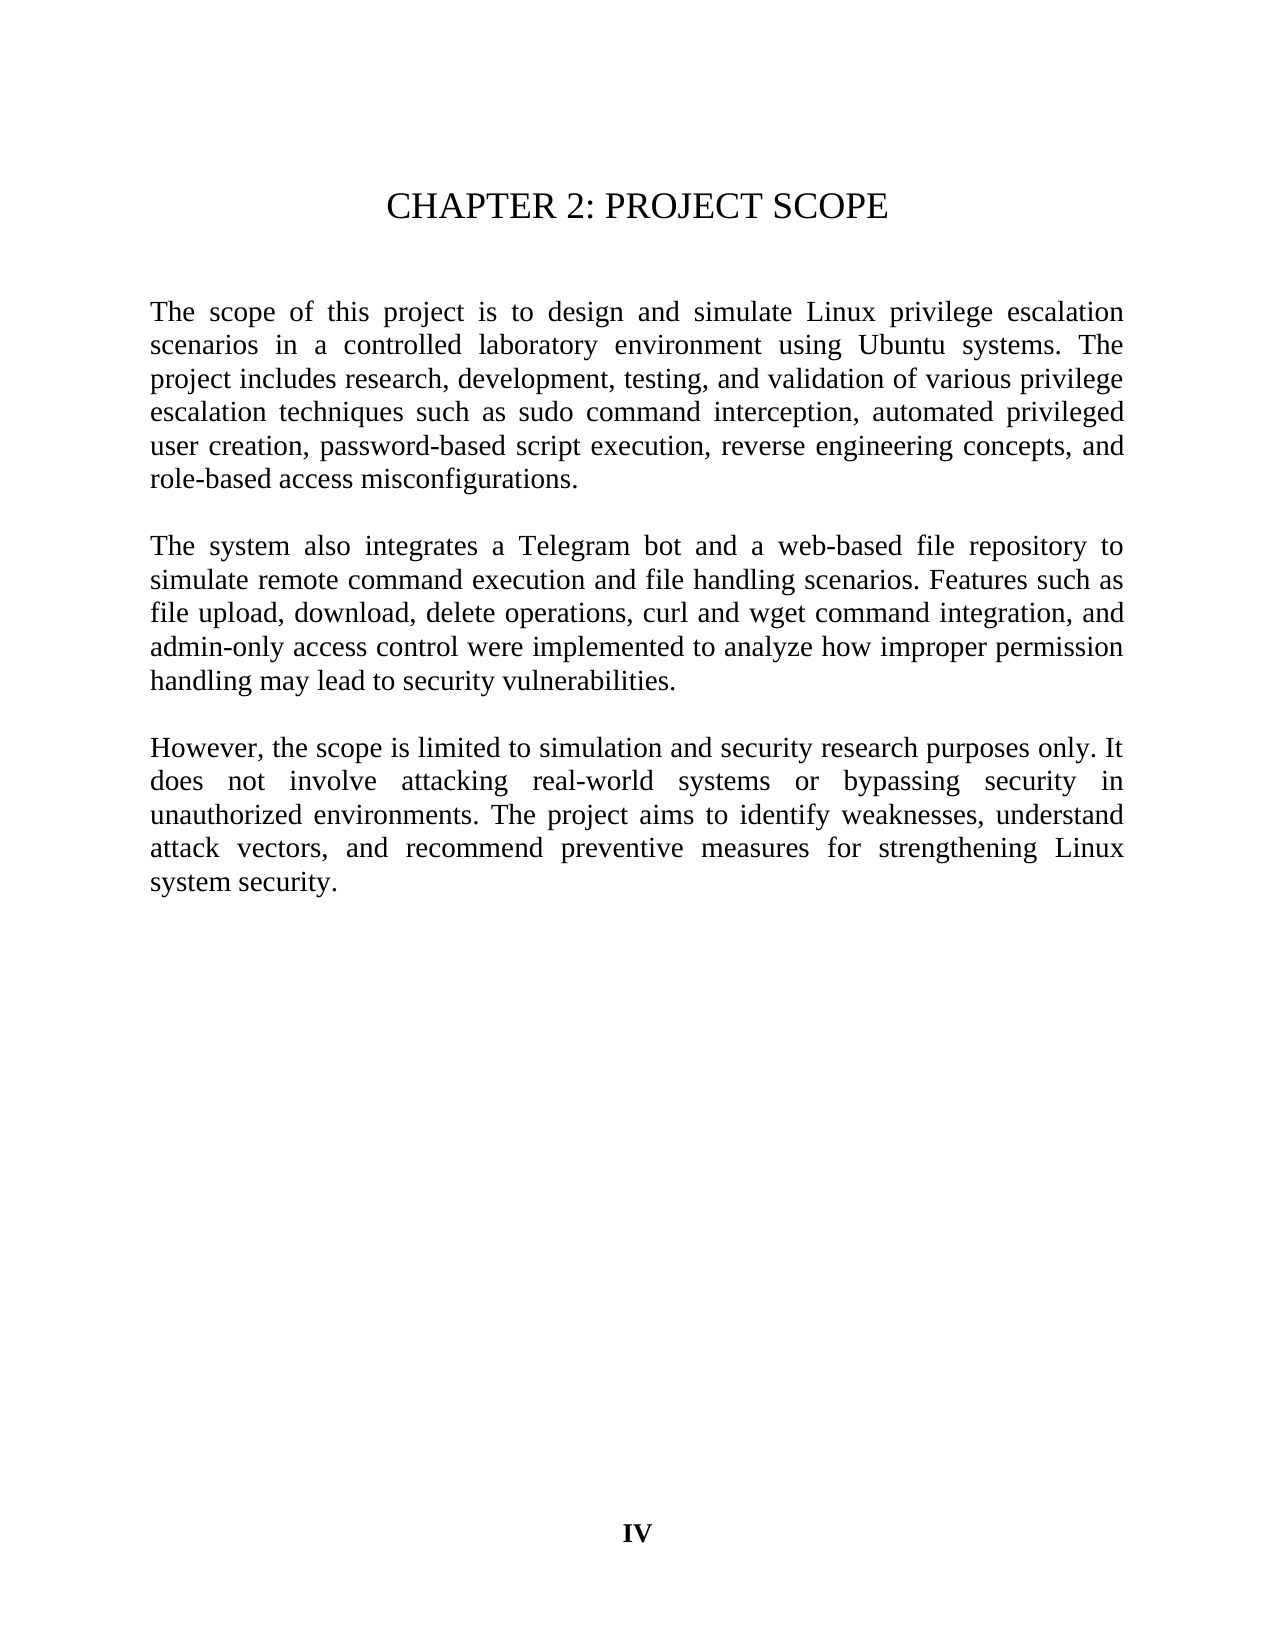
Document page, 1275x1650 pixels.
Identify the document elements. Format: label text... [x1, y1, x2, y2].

text The system also integrates a Telegram bot and a web-based file repository to simulate remote command execution and file handling scenarios. Features such as file upload, download, delete operations, curl and wget command integration, and admin-only access control were implemented to analyze how improper permission handling may lead to security vulnerabilities. [150, 528, 1125, 696]
text However, the scope is limited to simulation and security research purposes only. It does not involve attacking real-world systems or bypassing security in unauthorized environments. The project aims to identify weaknesses, understand attack vectors, and recommend preventive measures for strengthening Linux system security. [150, 730, 1125, 897]
text CHAPTER 2: PROJECT SCOPE [150, 183, 1125, 227]
text The scope of this project is to design and simulate Linux privilege escalation scenarios in a controlled laboratory environment using Ubuntu systems. The project includes research, development, testing, and validation of various privilege escalation techniques such as sudo command interception, automated privileged user creation, password-based script execution, reverse engineering concepts, and role-based access misconfigurations. [150, 294, 1125, 495]
